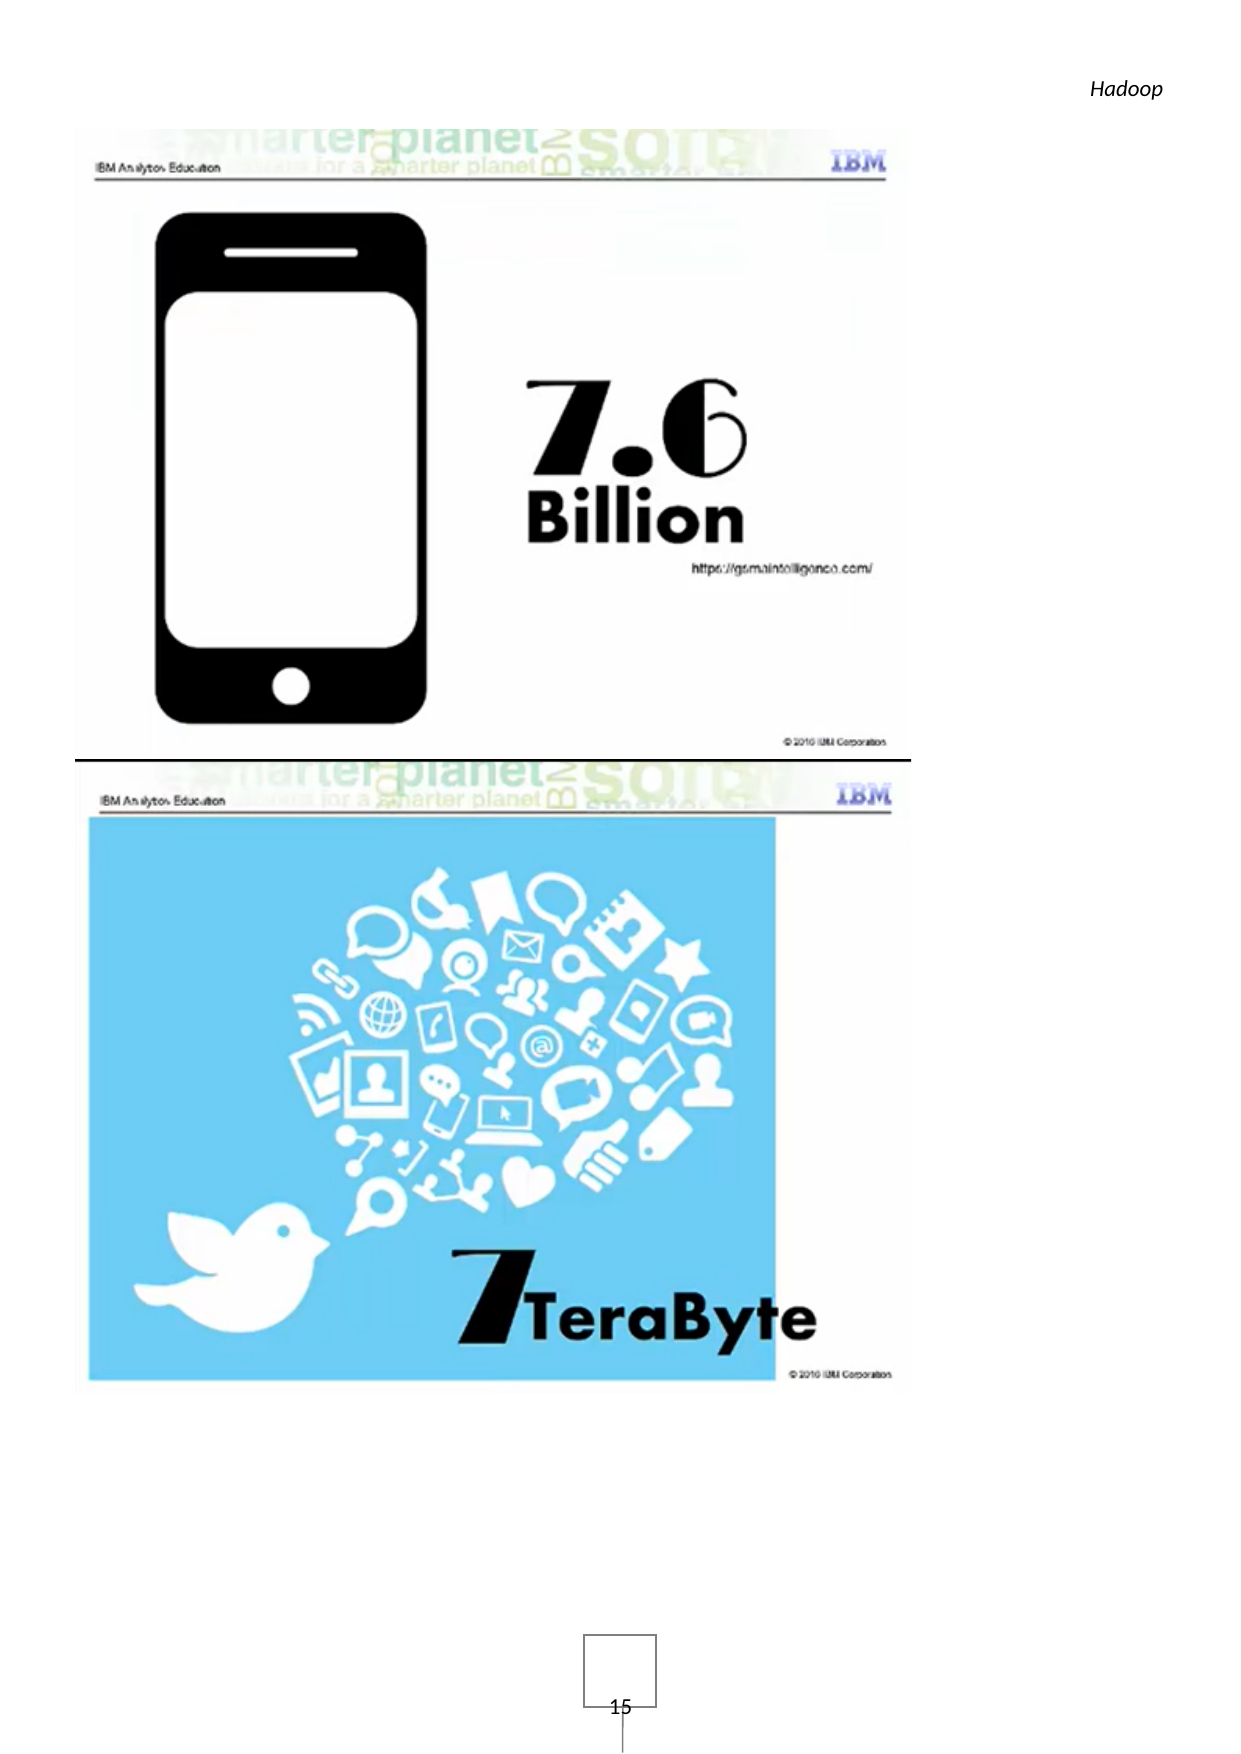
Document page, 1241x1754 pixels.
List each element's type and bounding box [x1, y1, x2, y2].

picture [75, 129, 912, 1394]
